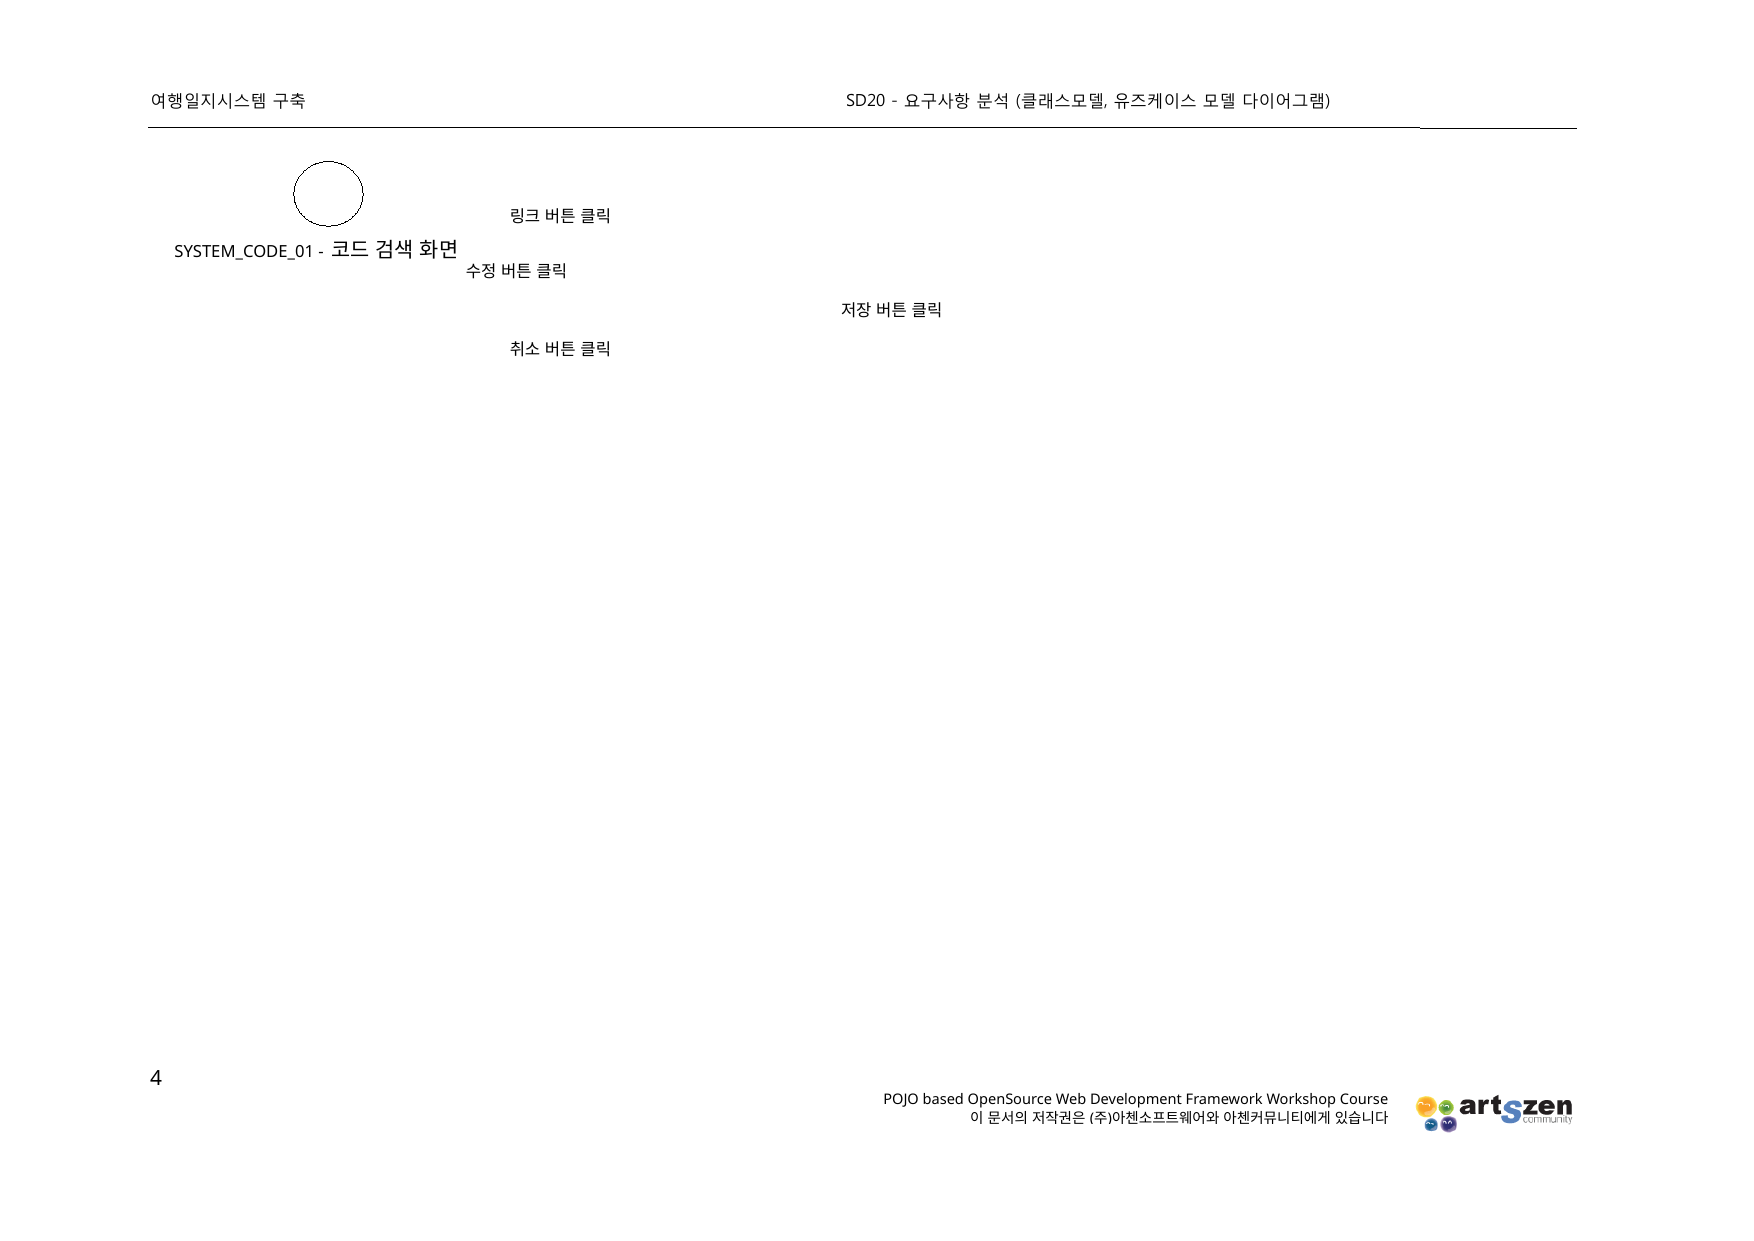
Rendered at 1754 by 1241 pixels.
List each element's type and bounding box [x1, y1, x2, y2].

picture [1412, 1091, 1577, 1137]
